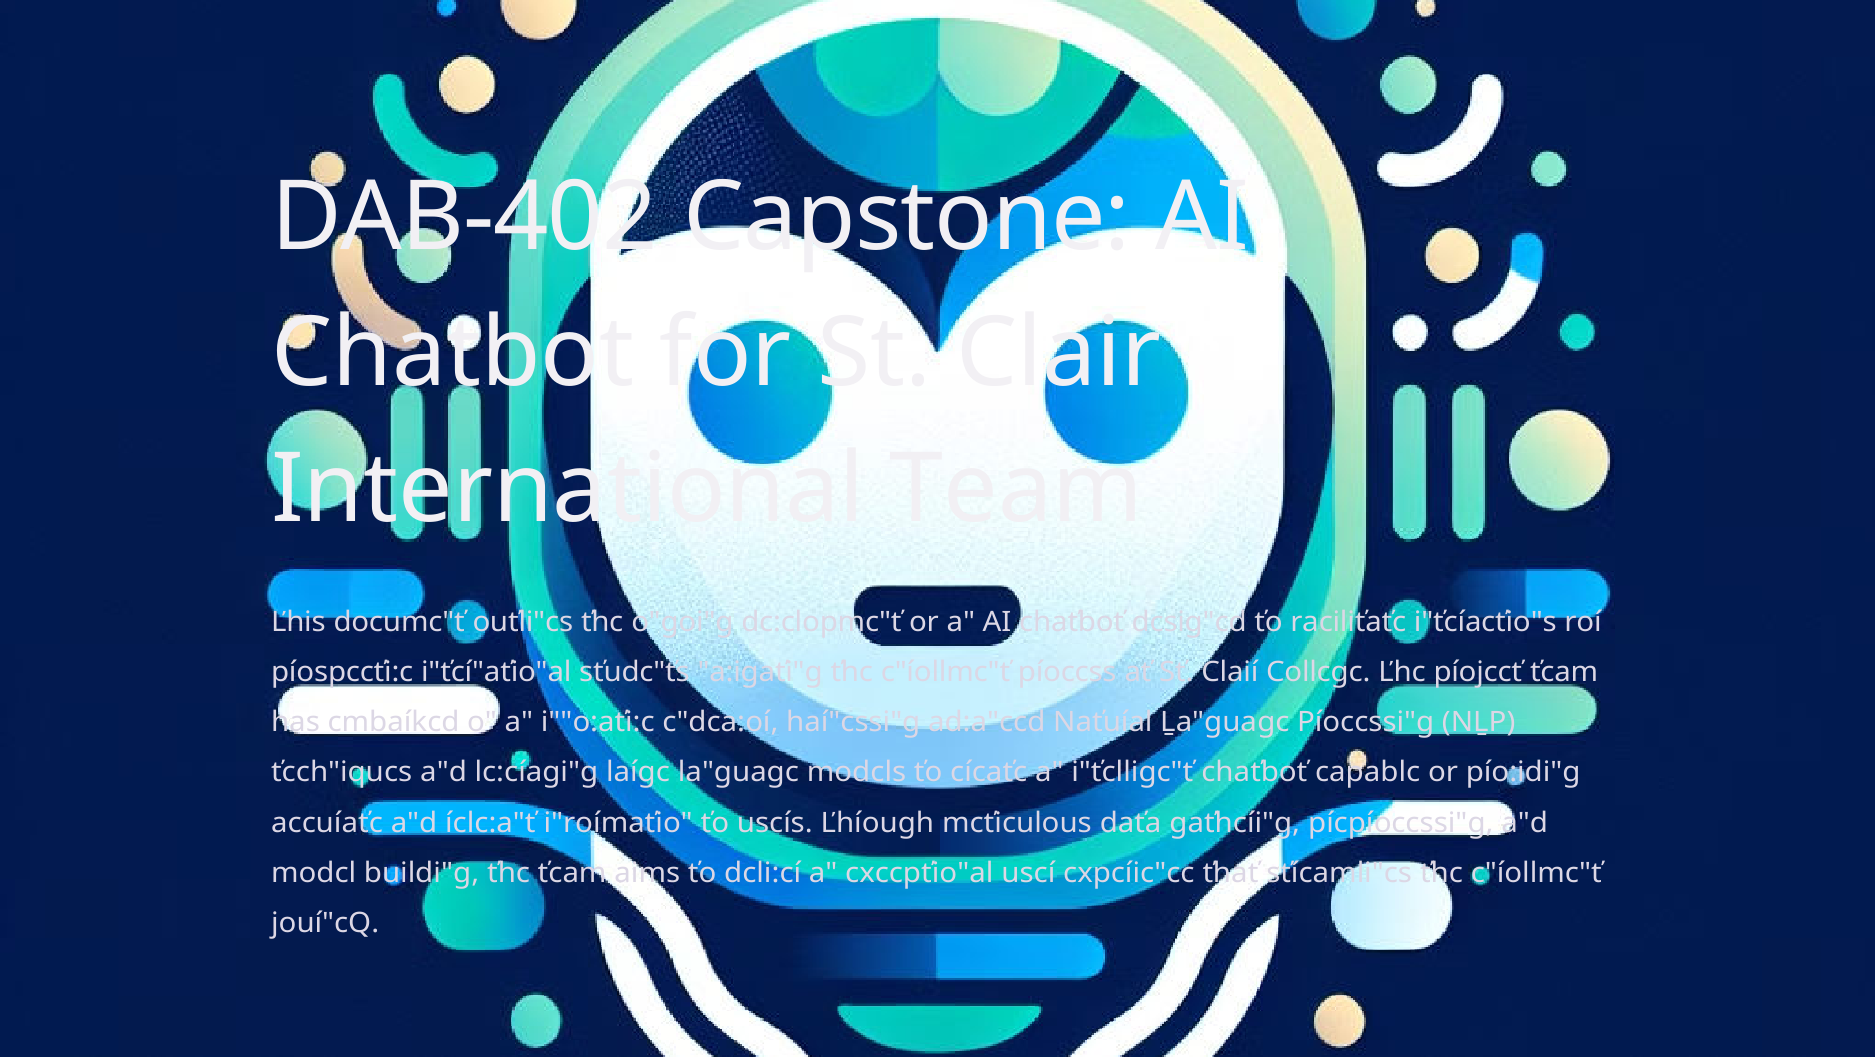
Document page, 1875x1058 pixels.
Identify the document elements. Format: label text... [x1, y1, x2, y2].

text Ľhis documc"ť ouťli"cs ťhc o"goi"g dc:clopmc"ť or a" AI chaťboť dcsig"cd ťo raciliťaťc i"ťcíacťio"s roí píospccťi:c i"ťcí"aťio"al sťudc"ťs "a:igaťi"g ťhc c"íollmc"ť píoccss ať Sť. Claií Collcgc. Ľhc píojccť ťcam has cmbaíkcd o" a" i""o:aťi:c c"dca:oí, haí"cssi"g ad:a"ccd Naťuíal Ḻa"guagc Píoccssi"g (NḺP) ťcch"iqucs a"d lc:cíagi"g laígc la"guagc modcls ťo cícaťc a" i"ťclligc"ť chaťboť capablc or pío:idi"g accuíaťc a"d íclc:a"ť i"roímaťio" ťo uscís. Ľhíough mcťiculous daťa gaťhcíi"g, pícpíoccssi"g, a"d modcl buildi"g, ťhc ťcam aims ťo dcli:cí a" cxccpťio"al uscí cxpcíic"cc ťhať sťícamli"cs ťhc c"íollmc"ť jouí"cQ. [271, 601, 1604, 941]
picture [0, 0, 1875, 1057]
title DAB-402 Capstone: AI Chatbot for St. Clair International Team [271, 146, 1604, 550]
